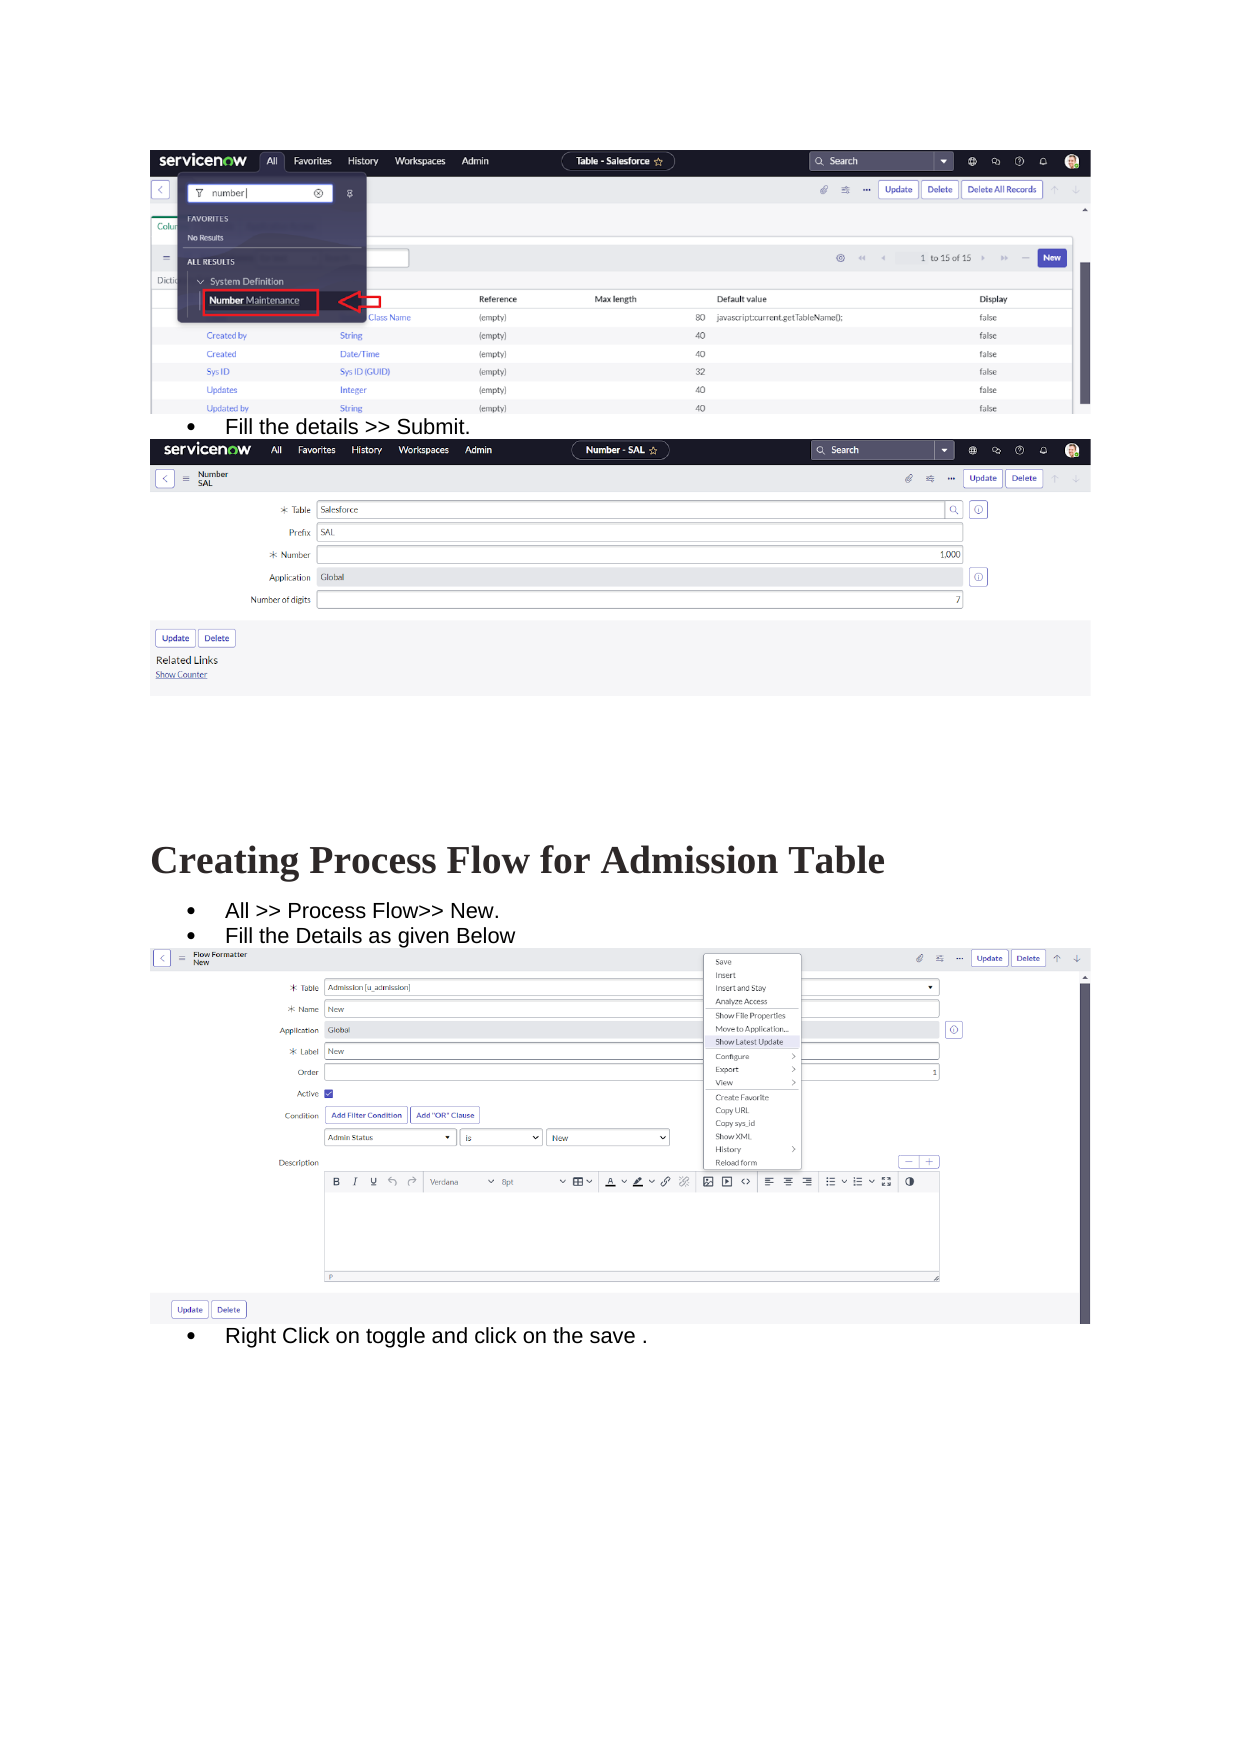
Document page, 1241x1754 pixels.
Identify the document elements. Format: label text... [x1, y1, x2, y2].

subtitle Creating Process Flow for Admission Table [150, 835, 1090, 882]
picture [150, 948, 1091, 1324]
picture [150, 439, 1091, 696]
list Right Click on toggle and click on the save . [187, 1324, 993, 1348]
list Fill the Details as given Below [187, 923, 993, 948]
picture [150, 150, 1091, 414]
list Fill the details >> Submit. [187, 414, 993, 439]
list All >> Process Flow>> New. [187, 898, 993, 923]
